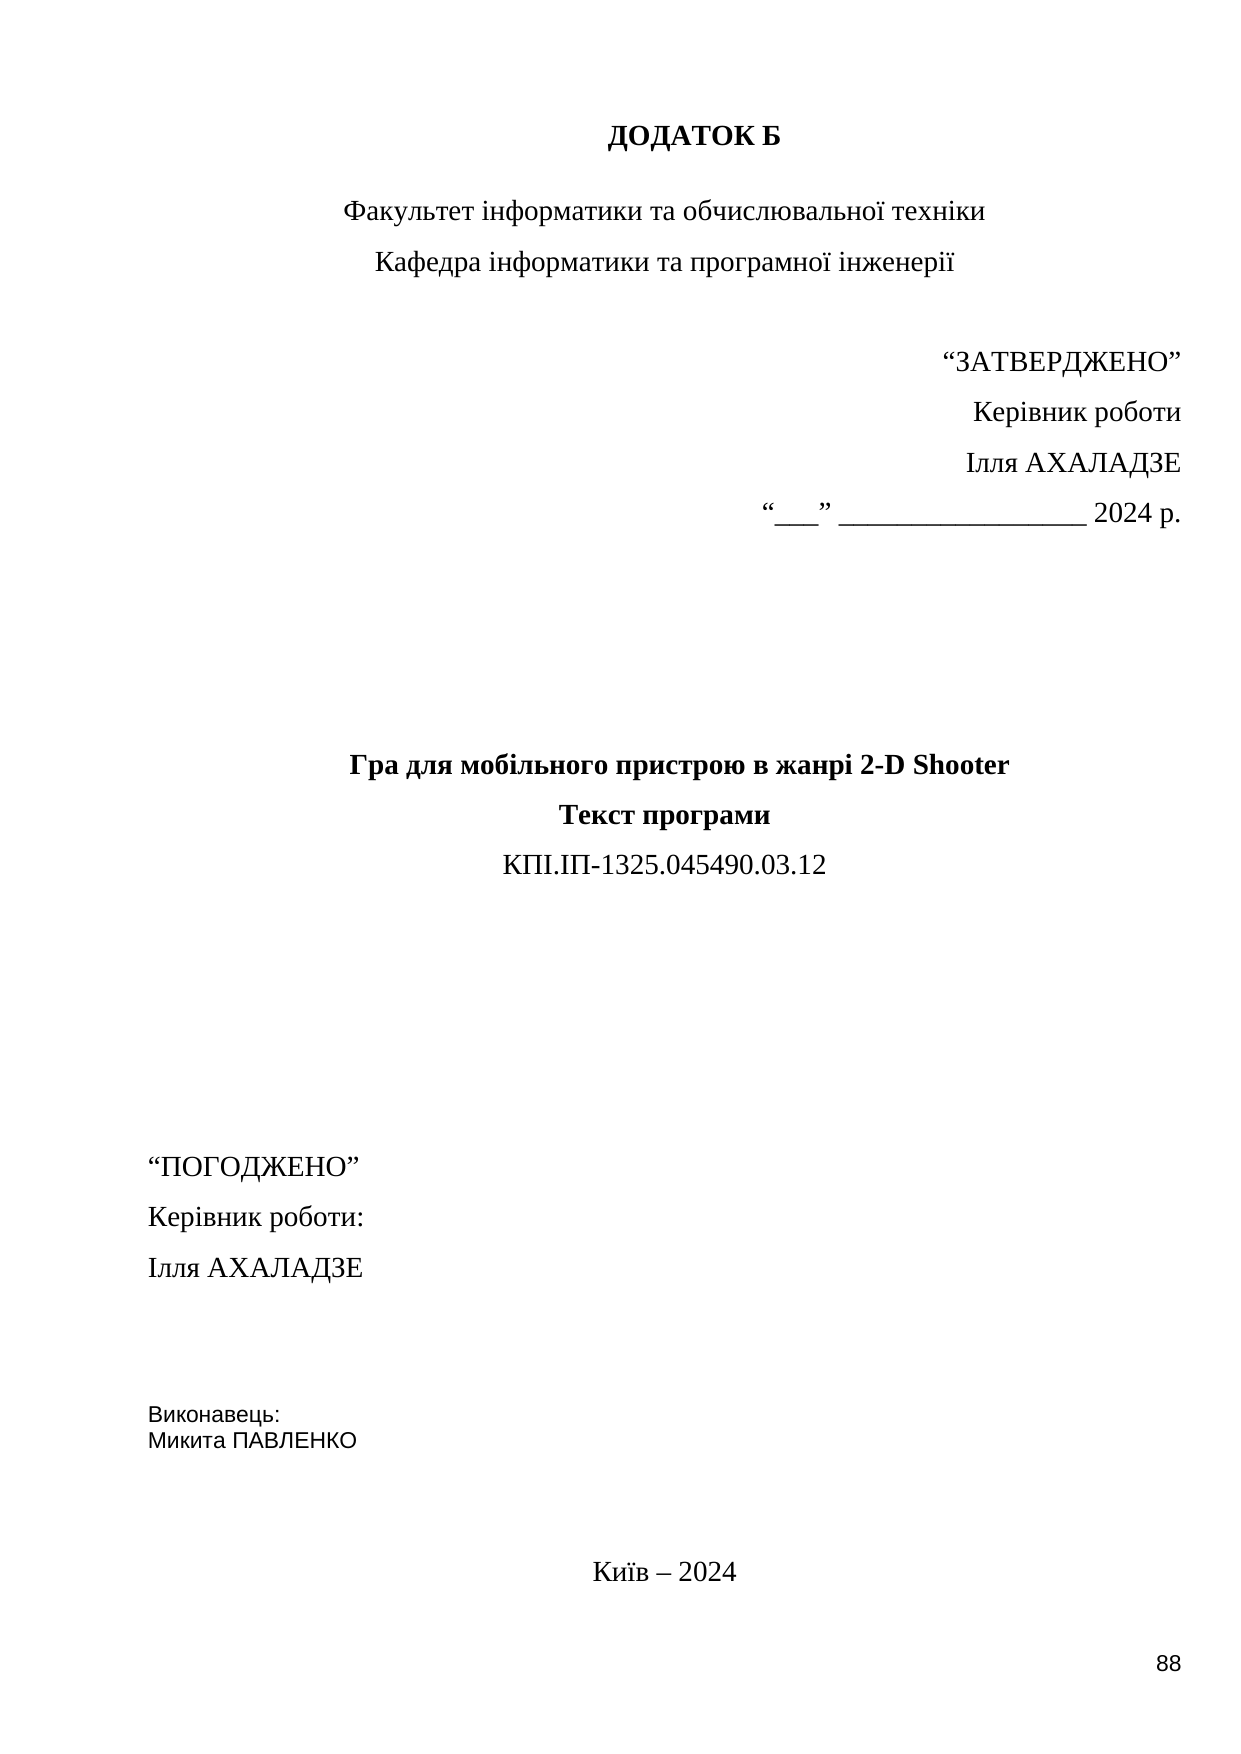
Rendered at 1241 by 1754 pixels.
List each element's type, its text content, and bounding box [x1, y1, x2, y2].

text “ЗАТВЕРДЖЕНО” [679, 344, 1181, 378]
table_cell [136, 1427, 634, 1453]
text Гра для мобільного пристрою в жанрі 2-D Shooter [179, 747, 1180, 780]
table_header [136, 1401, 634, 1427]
text Текст програми [148, 797, 1181, 831]
text Ілля АХАЛАДЗЕ [148, 1250, 1181, 1283]
text Керівник роботи [679, 394, 1181, 428]
text Факультет інформатики та обчислювальної техніки [148, 193, 1181, 227]
text “ПОГОДЖЕНО” [148, 1149, 1181, 1183]
text Кафедра інформатики та програмної інженерії [148, 244, 1181, 277]
text КПІ.ІП-1325.045490.03.12 [148, 847, 1181, 881]
subtitle ДОДАТОК Б [208, 118, 1181, 152]
text Ілля АХАЛАДЗЕ [605, 445, 1181, 478]
text Керівник роботи: [148, 1199, 1181, 1233]
text Київ – 2024 [148, 1554, 1181, 1588]
text “___” _________________ 2024 р. [679, 495, 1181, 529]
